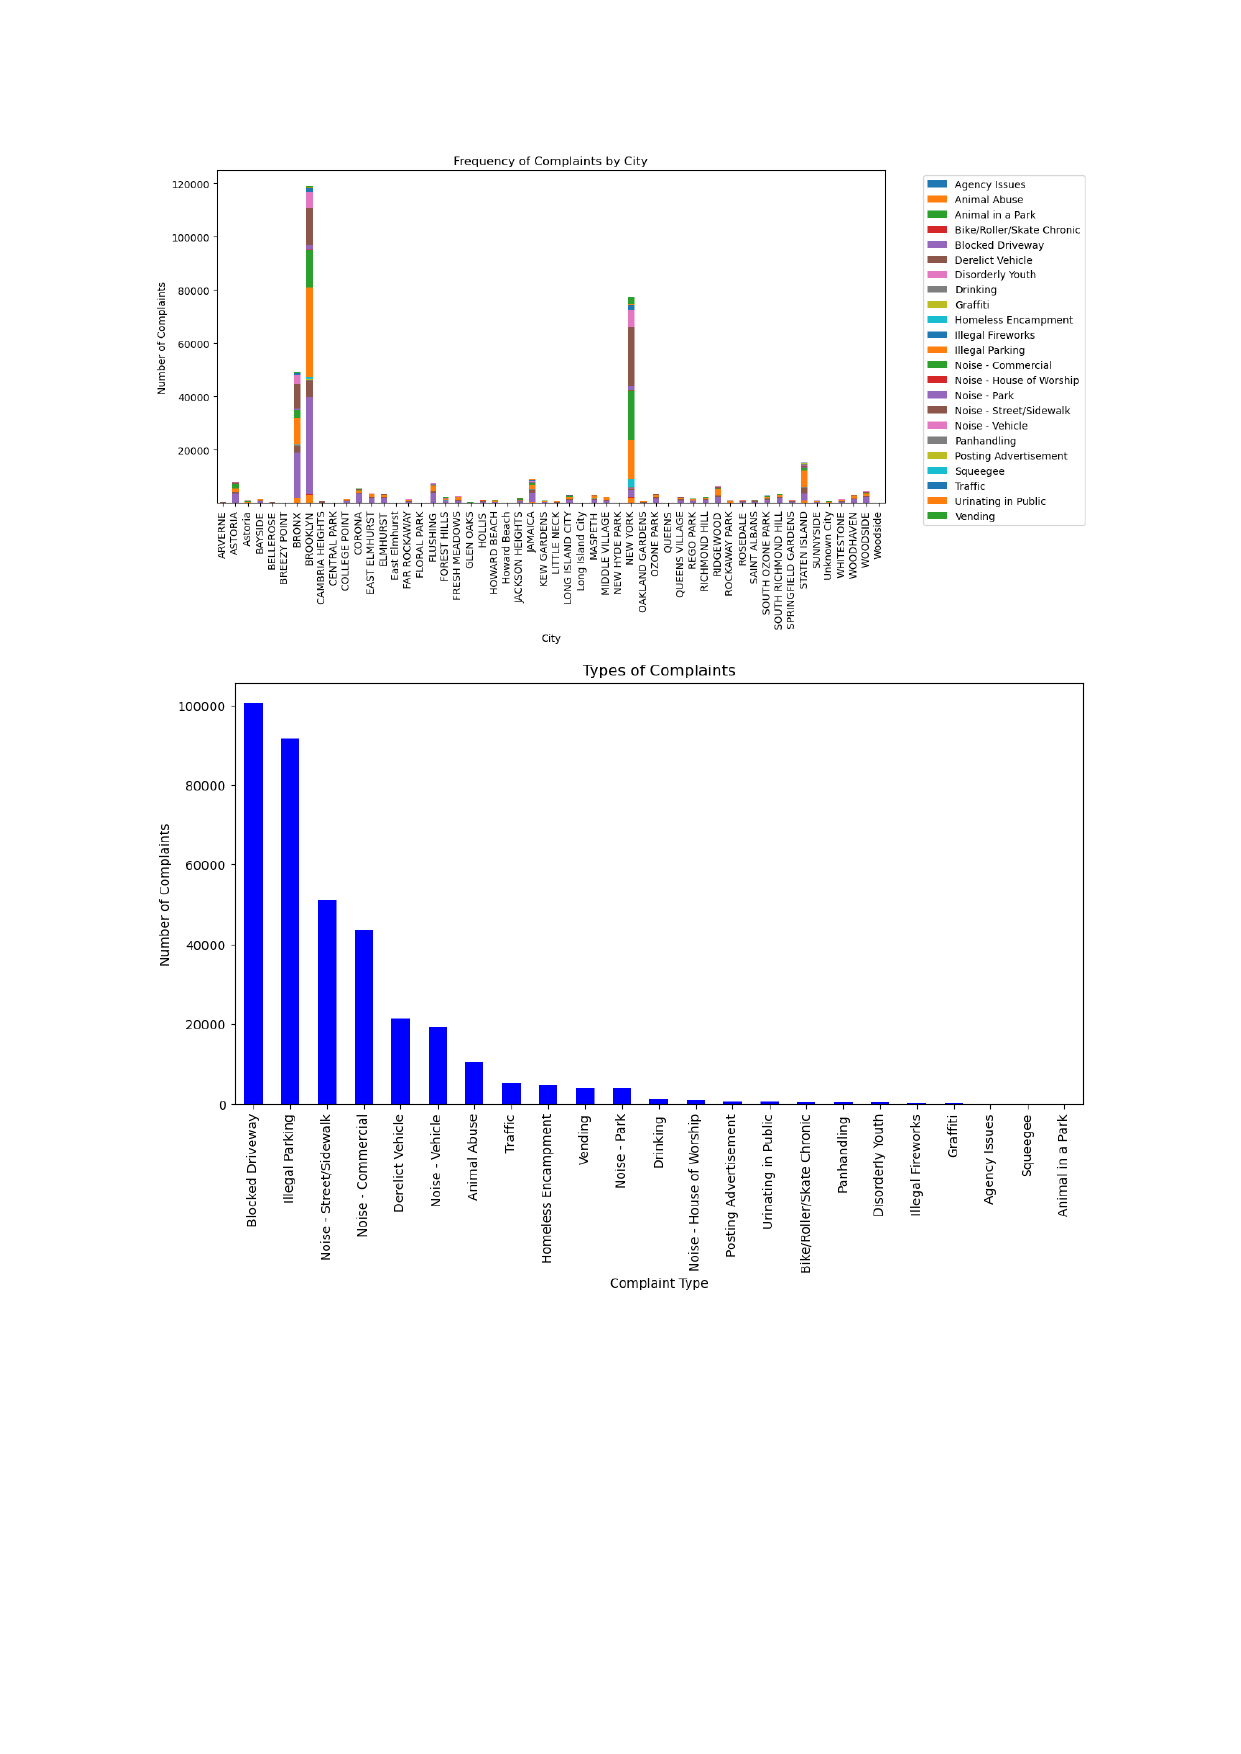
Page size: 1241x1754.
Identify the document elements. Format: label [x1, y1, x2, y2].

picture [150, 150, 1091, 650]
picture [150, 655, 1091, 1299]
